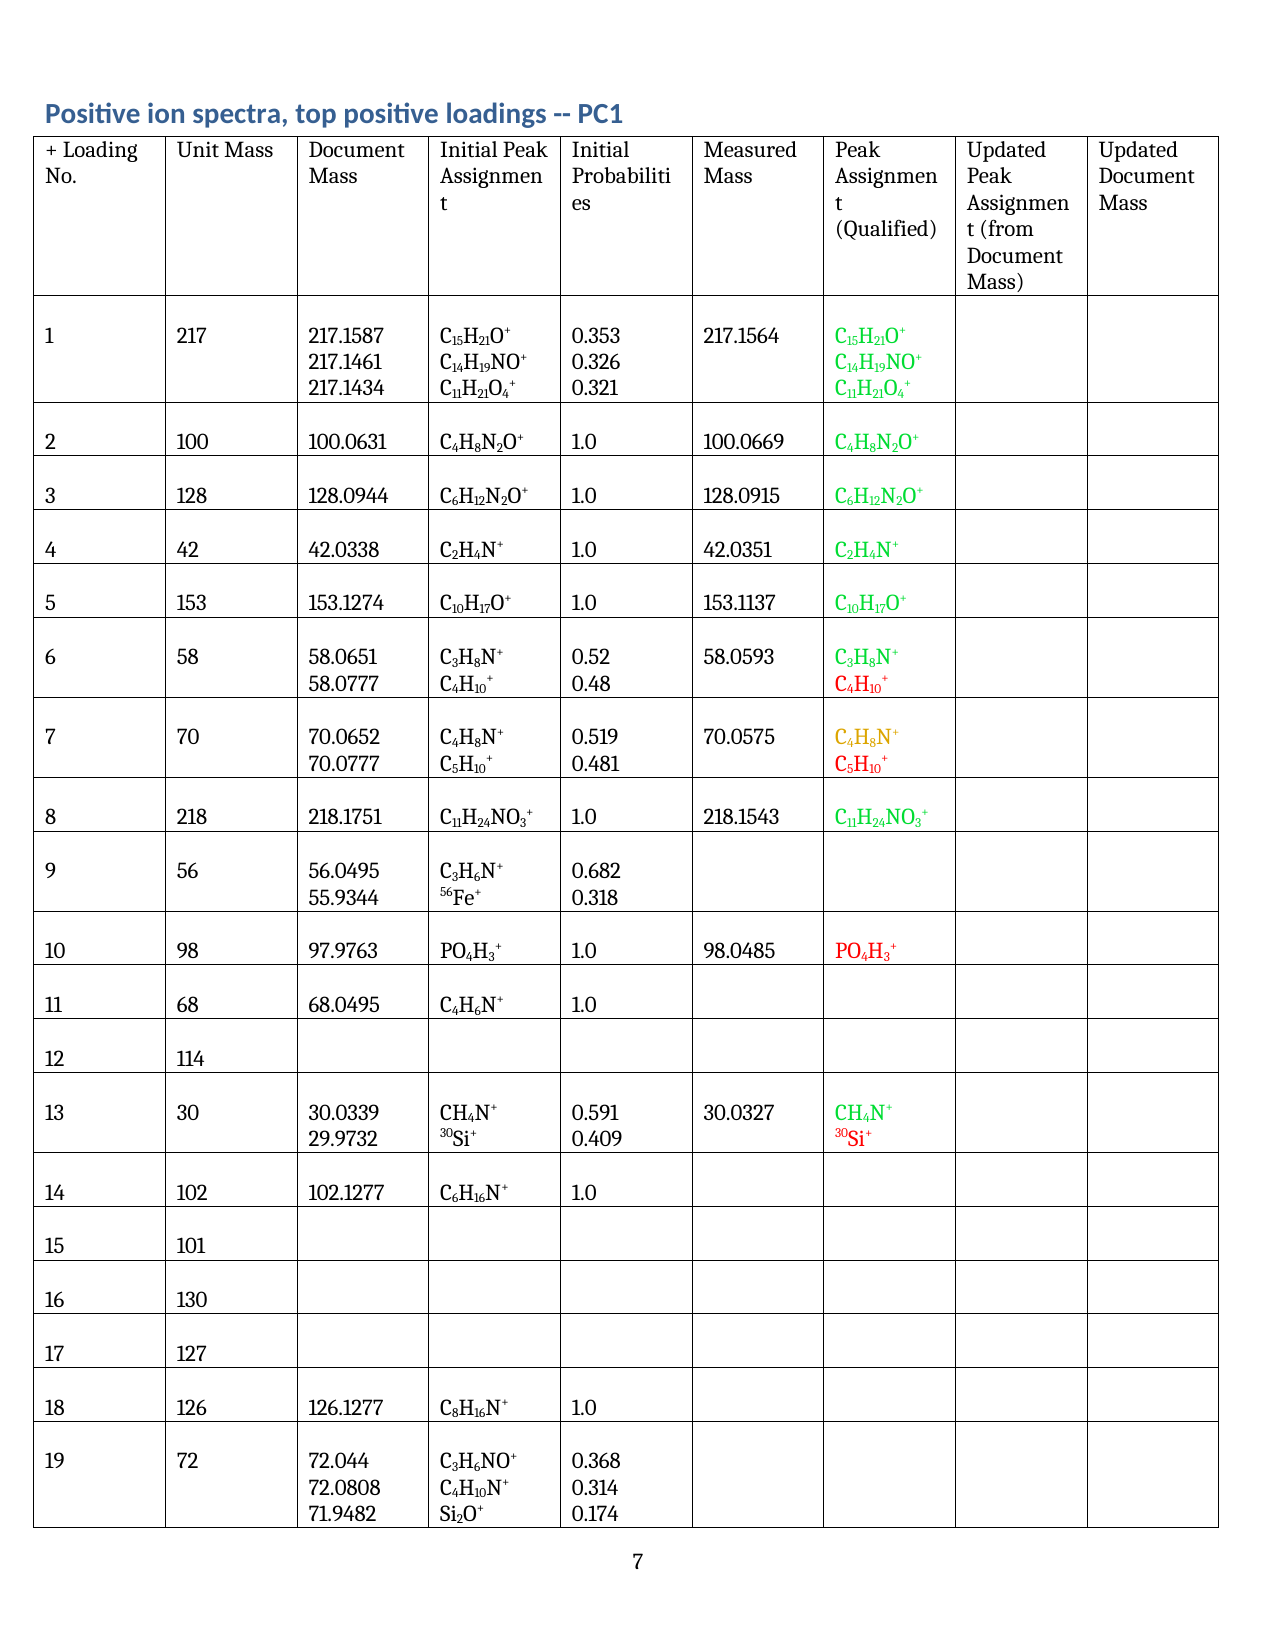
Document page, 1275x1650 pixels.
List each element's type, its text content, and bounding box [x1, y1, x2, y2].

table_cell 19 [34, 1422, 165, 1527]
table_cell 127 [166, 1314, 297, 1367]
table_cell 130 [166, 1261, 297, 1313]
table_cell 100.0669 [693, 403, 823, 455]
table_cell 0.353 0.326 0.321 [561, 296, 692, 402]
table_cell [1088, 778, 1218, 831]
table_cell 12 [34, 1019, 165, 1072]
table_cell C6H16N+ [429, 1153, 560, 1206]
table_cell [561, 1207, 692, 1259]
table_cell [824, 965, 955, 1018]
table_cell 58.0593 [693, 618, 823, 697]
table_cell C4H6N+ [429, 965, 560, 1018]
table_cell [561, 1019, 692, 1072]
table_cell [956, 1368, 1087, 1421]
table_cell [956, 296, 1087, 402]
table_cell C10H17O+ [824, 564, 955, 617]
table_cell 100 [166, 403, 297, 455]
table_cell 70 [166, 698, 297, 777]
table_cell 58 [166, 618, 297, 697]
table_header Initial Probabilities [561, 137, 692, 295]
table_cell 70.0652 70.0777 [298, 698, 428, 777]
table_cell 0.519 0.481 [561, 698, 692, 777]
table_cell 217 [166, 296, 297, 402]
table_cell C4H8N+ C5H10+ [429, 698, 560, 777]
table_cell 1 [34, 296, 165, 402]
table_cell C11H24NO3+ [824, 778, 955, 831]
table_cell 126.1277 [298, 1368, 428, 1421]
table_cell [693, 1019, 823, 1072]
table_cell 0.52 0.48 [561, 618, 692, 697]
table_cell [429, 1422, 560, 1527]
table_cell 13 [34, 1073, 165, 1152]
table_cell 30.0339 29.9732 [298, 1073, 428, 1152]
table_cell C2H4N+ [429, 510, 560, 563]
table_cell 114 [166, 1019, 297, 1072]
table_cell [429, 1019, 560, 1072]
table_cell C15H21O+ C14H19NO+ C11H21O4+ [824, 296, 955, 402]
table_cell C15H21O+ C14H19NO+ C11H21O4+ [429, 296, 560, 402]
table_cell [824, 1314, 955, 1367]
table_cell 217.1564 [693, 296, 823, 402]
table_cell [1088, 912, 1218, 964]
table_cell [693, 1207, 823, 1259]
table_cell [693, 1422, 823, 1527]
table_cell 1.0 [561, 564, 692, 617]
table_cell [956, 965, 1087, 1018]
table_cell 153.1274 [298, 564, 428, 617]
table_cell 68 [166, 965, 297, 1018]
table_cell 30 [166, 1073, 297, 1152]
table_cell 15 [34, 1207, 165, 1259]
table_cell [1088, 698, 1218, 777]
table_cell CH4N+ 30Si+ [824, 1073, 955, 1152]
table_cell 217.1587 217.1461 217.1434 [298, 296, 428, 402]
table_cell 1.0 [561, 510, 692, 563]
table_cell 102 [166, 1153, 297, 1206]
table_cell 97.9763 [298, 912, 428, 964]
table_cell [956, 564, 1087, 617]
table_cell 3 [34, 456, 165, 509]
table_cell [824, 1261, 955, 1313]
table_cell 18 [34, 1368, 165, 1421]
table_cell 56 [166, 832, 297, 911]
table_cell [1088, 403, 1218, 455]
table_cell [298, 1422, 428, 1527]
table_cell [824, 832, 955, 911]
table_cell [956, 1019, 1087, 1072]
table_cell C3H6N+ 56Fe+ [429, 832, 560, 911]
table_header Unit Mass [166, 137, 297, 295]
table_cell 128.0944 [298, 456, 428, 509]
table_cell [824, 1019, 955, 1072]
table_cell 72 [166, 1422, 297, 1527]
table_cell [561, 1261, 692, 1313]
table_cell 6 [34, 618, 165, 697]
table_cell 101 [166, 1207, 297, 1259]
table_cell [1088, 618, 1218, 697]
table_cell 1.0 [561, 403, 692, 455]
table_cell 42.0338 [298, 510, 428, 563]
table_cell [693, 1368, 823, 1421]
table_cell [1088, 1368, 1218, 1421]
table_cell [824, 1368, 955, 1421]
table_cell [561, 1422, 692, 1527]
table_cell 42.0351 [693, 510, 823, 563]
table_cell [429, 1314, 560, 1367]
table_cell 1.0 [561, 1153, 692, 1206]
table_cell [298, 1261, 428, 1313]
table_cell [1088, 1073, 1218, 1152]
table_cell [956, 1422, 1087, 1527]
table_cell [693, 1153, 823, 1206]
table_cell [693, 832, 823, 911]
table_header Document Mass [298, 137, 428, 295]
table_cell 126 [166, 1368, 297, 1421]
table_cell C6H12N2O+ [824, 456, 955, 509]
table_cell 0.682 0.318 [561, 832, 692, 911]
table_cell 8 [34, 778, 165, 831]
table_cell C11H24NO3+ [429, 778, 560, 831]
table_cell [298, 1207, 428, 1259]
table_cell 128.0915 [693, 456, 823, 509]
table_cell 2 [34, 403, 165, 455]
table_cell 7 [34, 698, 165, 777]
table_cell 16 [34, 1261, 165, 1313]
table_cell 1.0 [561, 778, 692, 831]
table_cell 30.0327 [693, 1073, 823, 1152]
table_cell [693, 1261, 823, 1313]
table_header Initial Peak Assignment [429, 137, 560, 295]
table_cell [429, 1261, 560, 1313]
table_cell PO4H3+ [429, 912, 560, 964]
table_cell 218.1751 [298, 778, 428, 831]
table_cell [956, 698, 1087, 777]
table_cell 58.0651 58.0777 [298, 618, 428, 697]
table_cell [1088, 832, 1218, 911]
table_cell [693, 965, 823, 1018]
table_cell 128 [166, 456, 297, 509]
table_cell CH4N+ 30Si+ [429, 1073, 560, 1152]
table_cell C6H12N2O+ [429, 456, 560, 509]
table_cell [1088, 1019, 1218, 1072]
table_cell C4H8N2O+ [429, 403, 560, 455]
table_header + Loading No. [34, 137, 165, 295]
table_cell 17 [34, 1314, 165, 1367]
table_cell [1088, 1422, 1218, 1527]
table_header Updated Document Mass [1088, 137, 1218, 295]
table_cell 11 [34, 965, 165, 1018]
table_cell [824, 1153, 955, 1206]
table_cell 1.0 [561, 965, 692, 1018]
table_cell PO4H3+ [824, 912, 955, 964]
table_cell [1088, 1261, 1218, 1313]
table_header Measured Mass [693, 137, 823, 295]
table_cell 10 [34, 912, 165, 964]
table_cell C3H8N+ C4H10+ [824, 618, 955, 697]
table_cell [956, 1261, 1087, 1313]
table_cell C8H16N+ [429, 1368, 560, 1421]
table_cell 68.0495 [298, 965, 428, 1018]
table_cell [1088, 510, 1218, 563]
table_cell C4H8N2O+ [824, 403, 955, 455]
table_cell 98.0485 [693, 912, 823, 964]
table_cell 1.0 [561, 1368, 692, 1421]
table_cell 1.0 [561, 456, 692, 509]
table_cell 153 [166, 564, 297, 617]
subtitle Positive ion spectra, top positive loadings -- PC1 [45, 95, 1230, 131]
table_cell 153.1137 [693, 564, 823, 617]
table_cell [298, 1314, 428, 1367]
table_cell [956, 778, 1087, 831]
table_cell C3H8N+ C4H10+ [429, 618, 560, 697]
table_cell [956, 403, 1087, 455]
table_cell [298, 1019, 428, 1072]
table_cell [429, 1207, 560, 1259]
table_cell [1088, 1153, 1218, 1206]
table_cell 5 [34, 564, 165, 617]
table_header Peak Assignment (Qualified) [824, 137, 955, 295]
table_cell [824, 1422, 955, 1527]
table_cell 218.1543 [693, 778, 823, 831]
table_cell [956, 832, 1087, 911]
table_cell 9 [34, 832, 165, 911]
table_cell [1088, 1207, 1218, 1259]
table_cell [956, 1153, 1087, 1206]
table_cell 70.0575 [693, 698, 823, 777]
table_cell [561, 1314, 692, 1367]
table_cell 14 [34, 1153, 165, 1206]
table_cell [956, 510, 1087, 563]
table_cell [1088, 564, 1218, 617]
table_cell 218 [166, 778, 297, 831]
table_cell 0.591 0.409 [561, 1073, 692, 1152]
table_cell 56.0495 55.9344 [298, 832, 428, 911]
table_cell [1088, 456, 1218, 509]
table_cell [956, 618, 1087, 697]
table_cell [956, 1314, 1087, 1367]
table_cell [1088, 965, 1218, 1018]
table_cell 102.1277 [298, 1153, 428, 1206]
table_cell [824, 1207, 955, 1259]
table_header Updated Peak Assignment (from Document Mass) [956, 137, 1087, 295]
table_cell [956, 912, 1087, 964]
table_cell [956, 456, 1087, 509]
table_cell 100.0631 [298, 403, 428, 455]
table_cell 4 [34, 510, 165, 563]
table_cell C4H8N+ C5H10+ [824, 698, 955, 777]
table_cell 42 [166, 510, 297, 563]
table_cell [1088, 1314, 1218, 1367]
table_cell [1088, 296, 1218, 402]
table_cell C2H4N+ [824, 510, 955, 563]
table_cell C10H17O+ [429, 564, 560, 617]
table_cell [956, 1073, 1087, 1152]
table_cell [956, 1207, 1087, 1259]
table_cell 1.0 [561, 912, 692, 964]
table_cell [693, 1314, 823, 1367]
table_cell 98 [166, 912, 297, 964]
